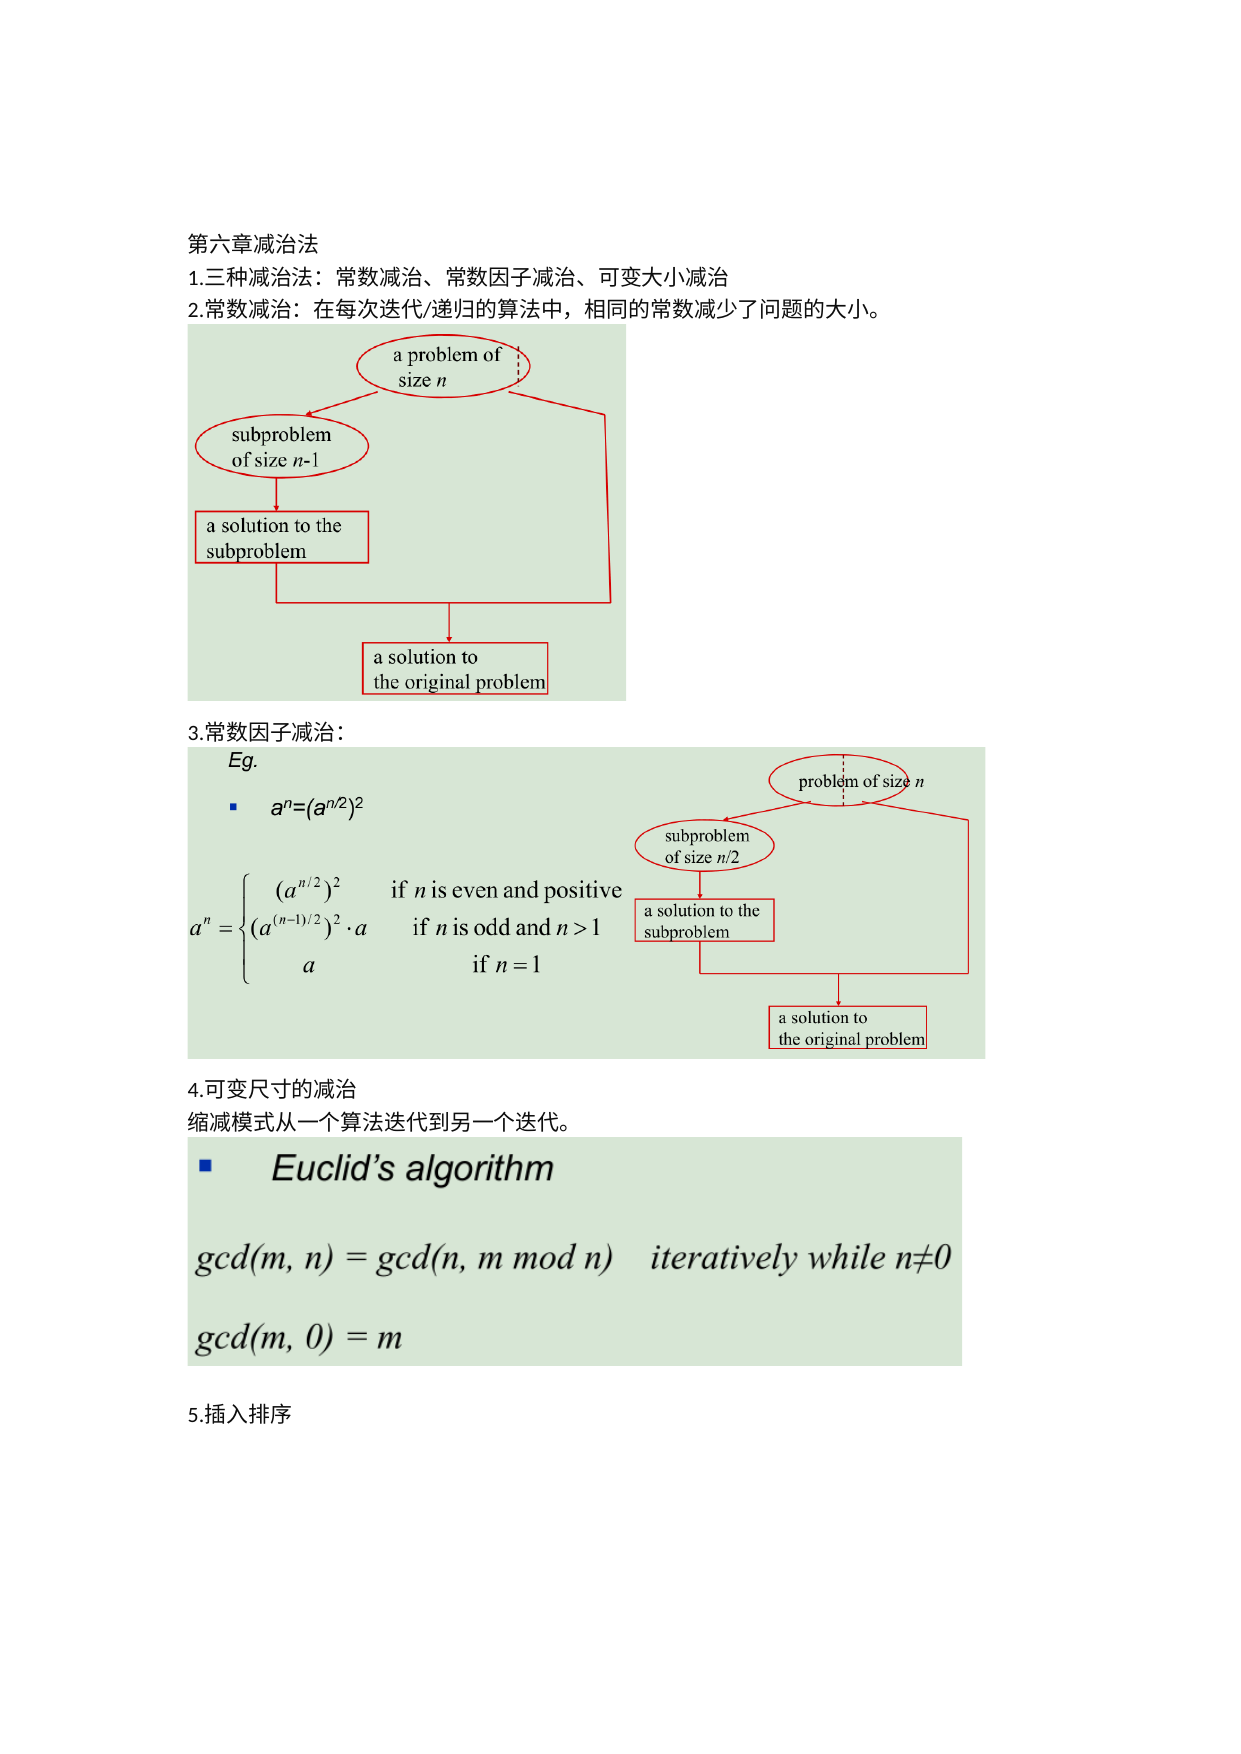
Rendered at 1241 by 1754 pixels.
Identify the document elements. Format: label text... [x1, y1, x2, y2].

list 常数因子减治： [187, 714, 1053, 747]
picture [187, 1137, 963, 1366]
list 常数减治：在每次迭代/递归的算法中，相同的常数减少了问题的大小。 [187, 292, 1053, 324]
list 4.可变尺寸的减治 [187, 1072, 1053, 1104]
list 插入排序 [187, 1397, 1053, 1429]
list 缩减模式从一个算法迭代到另一个迭代。 [187, 1104, 1053, 1137]
list 三种减治法：常数减治、常数因子减治、可变大小减治 [187, 259, 1053, 292]
picture [187, 747, 986, 1059]
list 减治法 [187, 227, 1053, 259]
picture [187, 324, 627, 701]
